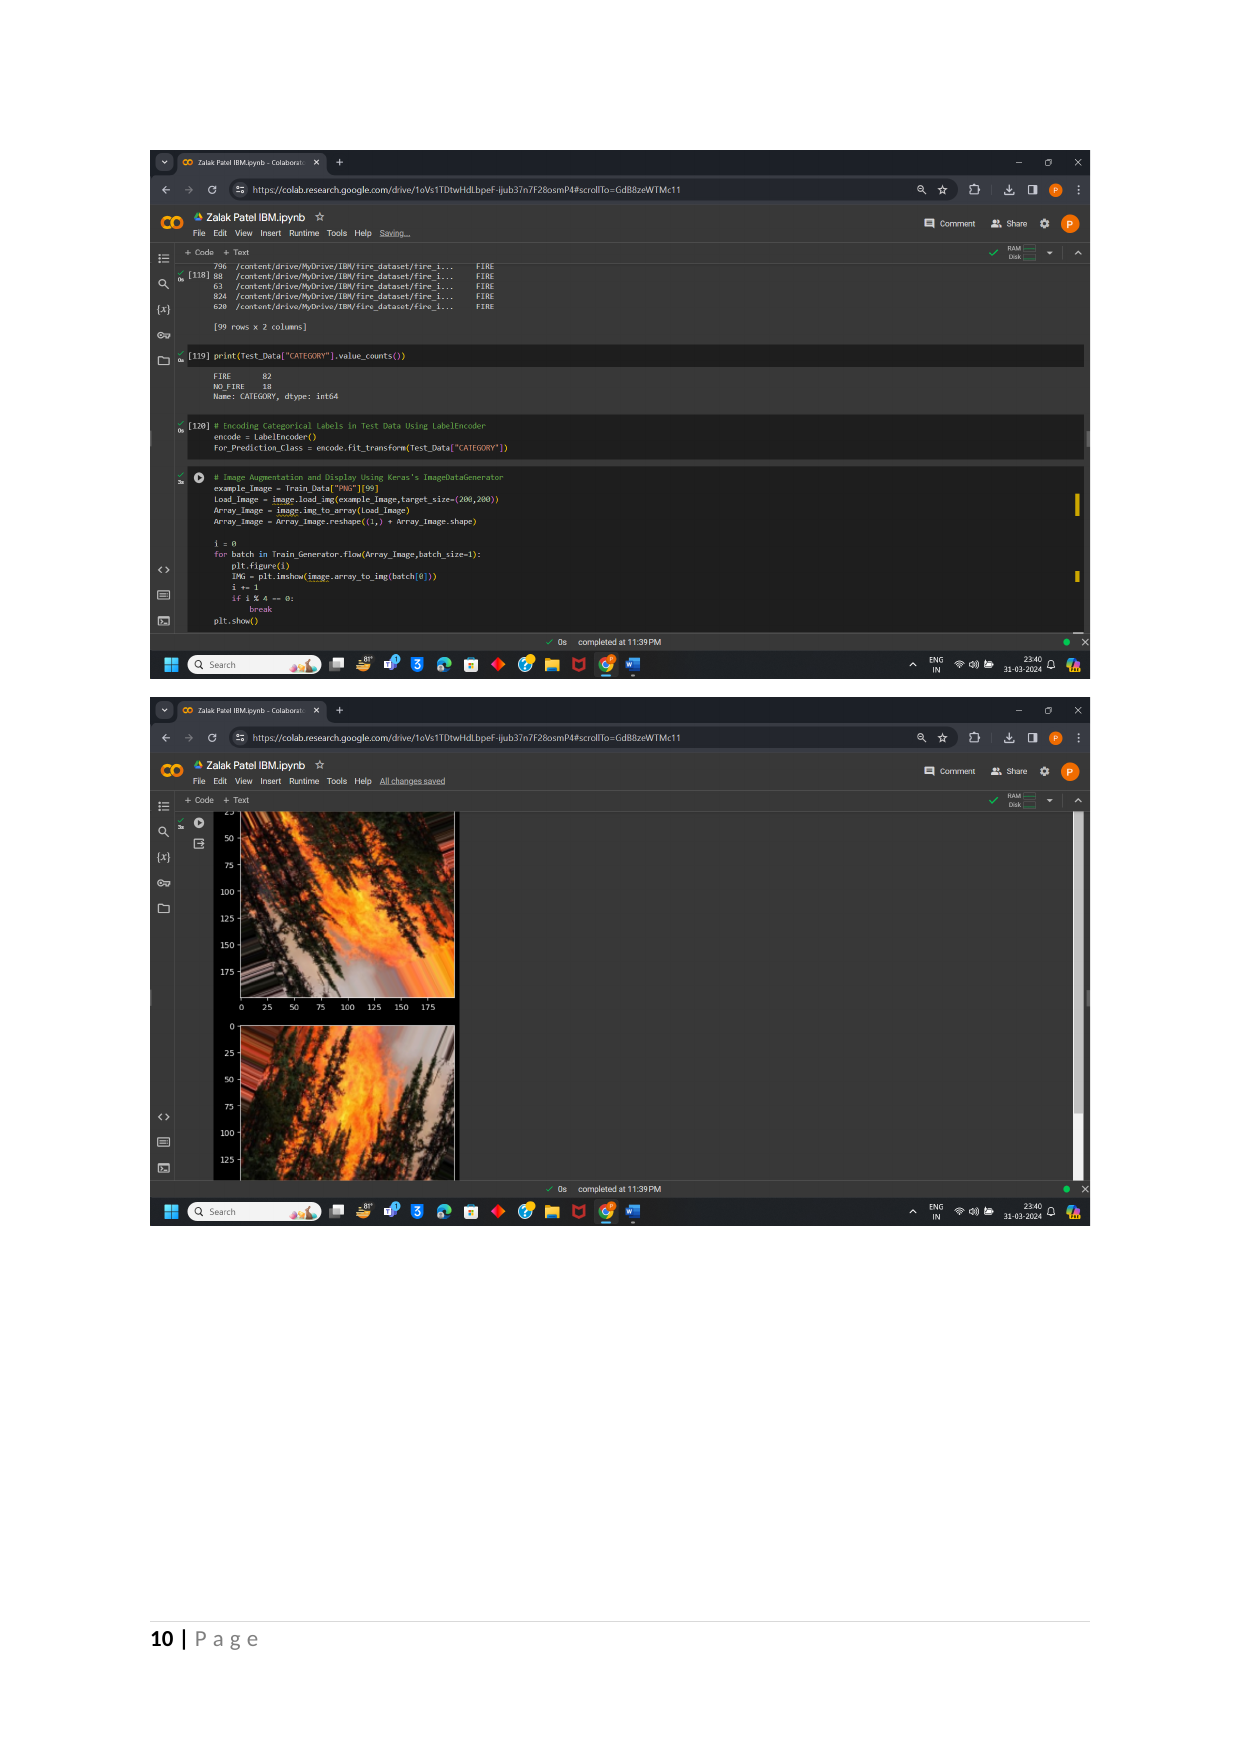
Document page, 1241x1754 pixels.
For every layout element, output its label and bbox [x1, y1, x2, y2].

picture [150, 150, 1091, 679]
picture [150, 697, 1091, 1226]
